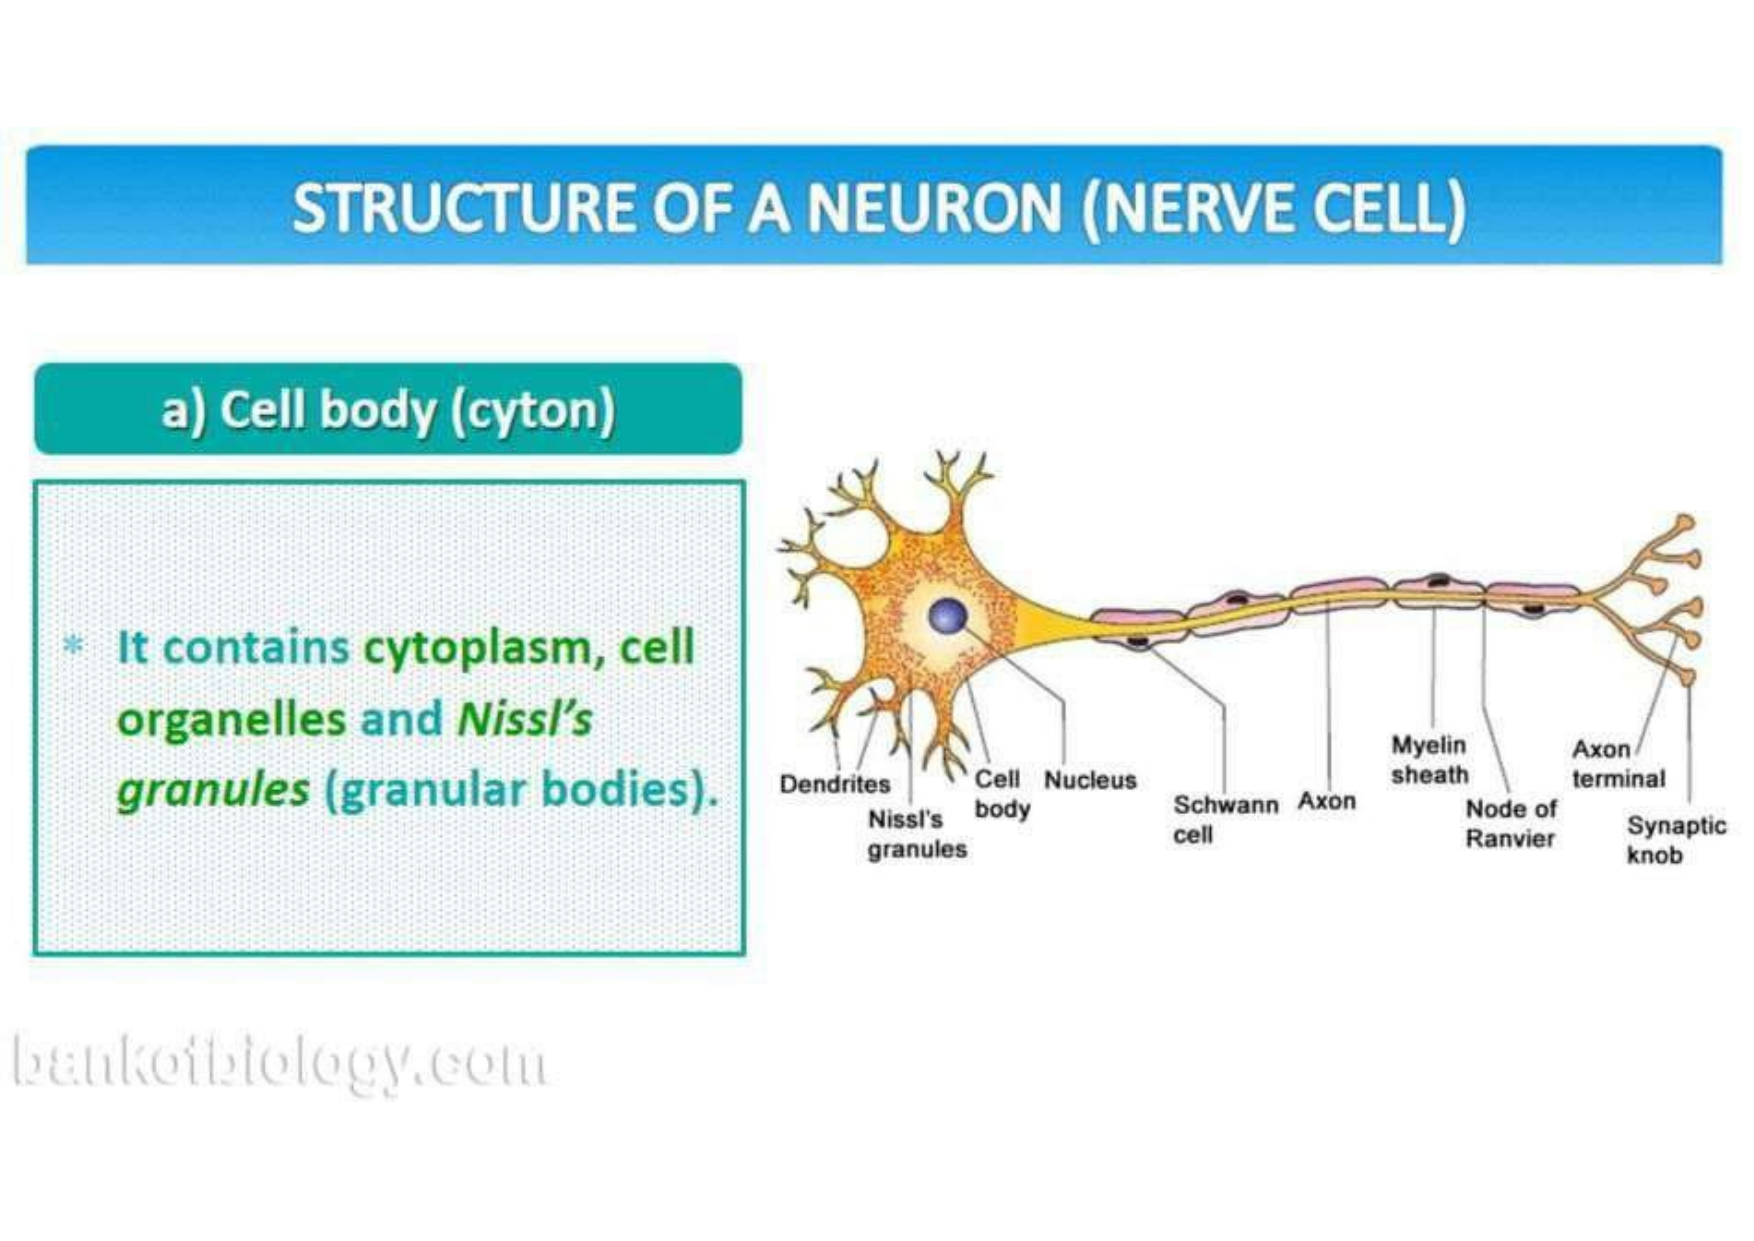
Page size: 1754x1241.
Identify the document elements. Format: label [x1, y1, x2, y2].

picture [0, 127, 1743, 1102]
